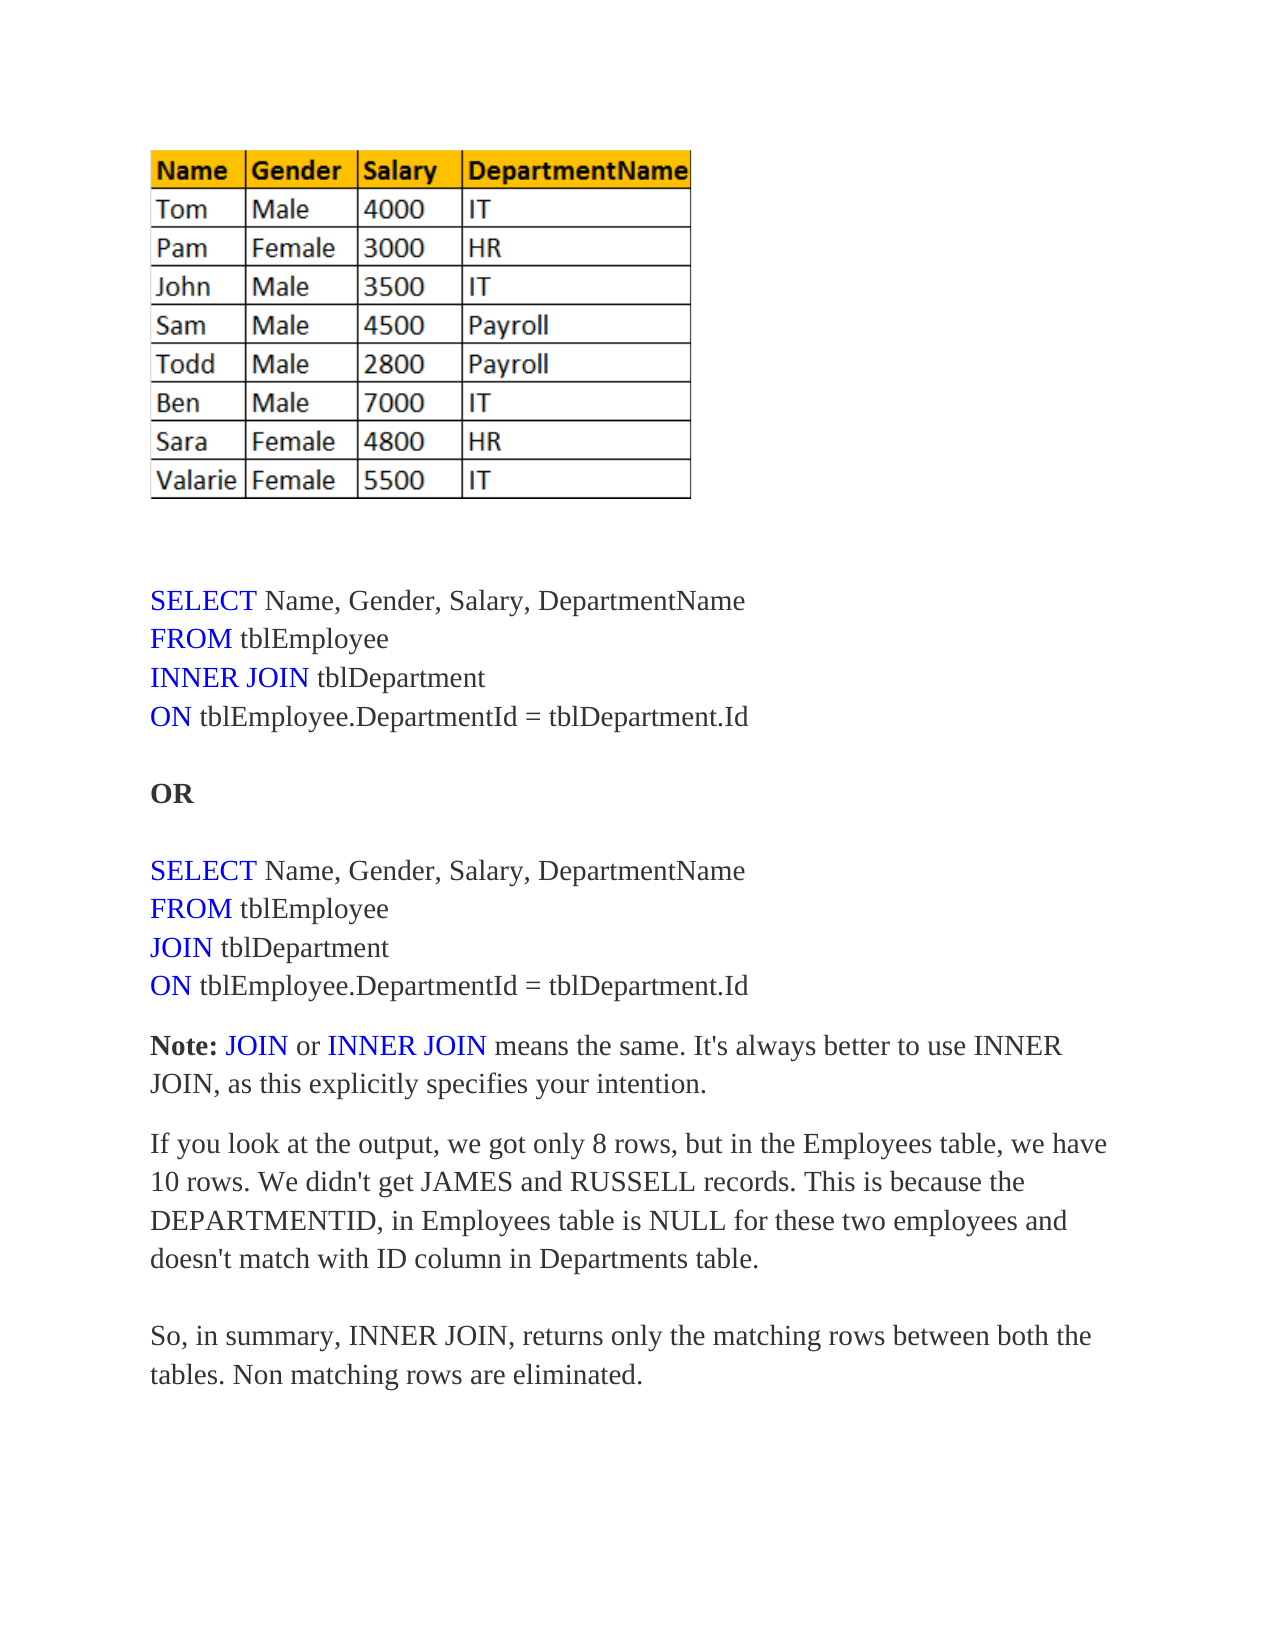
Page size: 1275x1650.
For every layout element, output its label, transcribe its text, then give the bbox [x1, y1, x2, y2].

text If you look at the output, we got only 8 rows, but in the Employees table, we have 10 rows. We didn't get JAMES and RUSSELL records. This is because the DEPARTMENTID, in Employees table is NULL for these two employees and doesn't match with ID column in Departments table. So, in summary, INNER JOIN, returns only the matching rows between both the tables. Non matching rows are eliminated. [150, 1126, 1125, 1391]
text Note: JOIN or INNER JOIN means the same. It's always better to use INNER JOIN, as this explicitly specifies your intention. [150, 1028, 1125, 1100]
picture [150, 150, 692, 499]
text SELECT Name, Gender, Salary, DepartmentName FROM tblEmployee INNER JOIN tblDepartment ON tblEmployee.DepartmentId = tblDepartment.Id OR SELECT Name, Gender, Salary, DepartmentName FROM tblEmployee JOIN tblDepartment ON tblEmployee.DepartmentId = tblDepartment.Id [150, 583, 1125, 1002]
